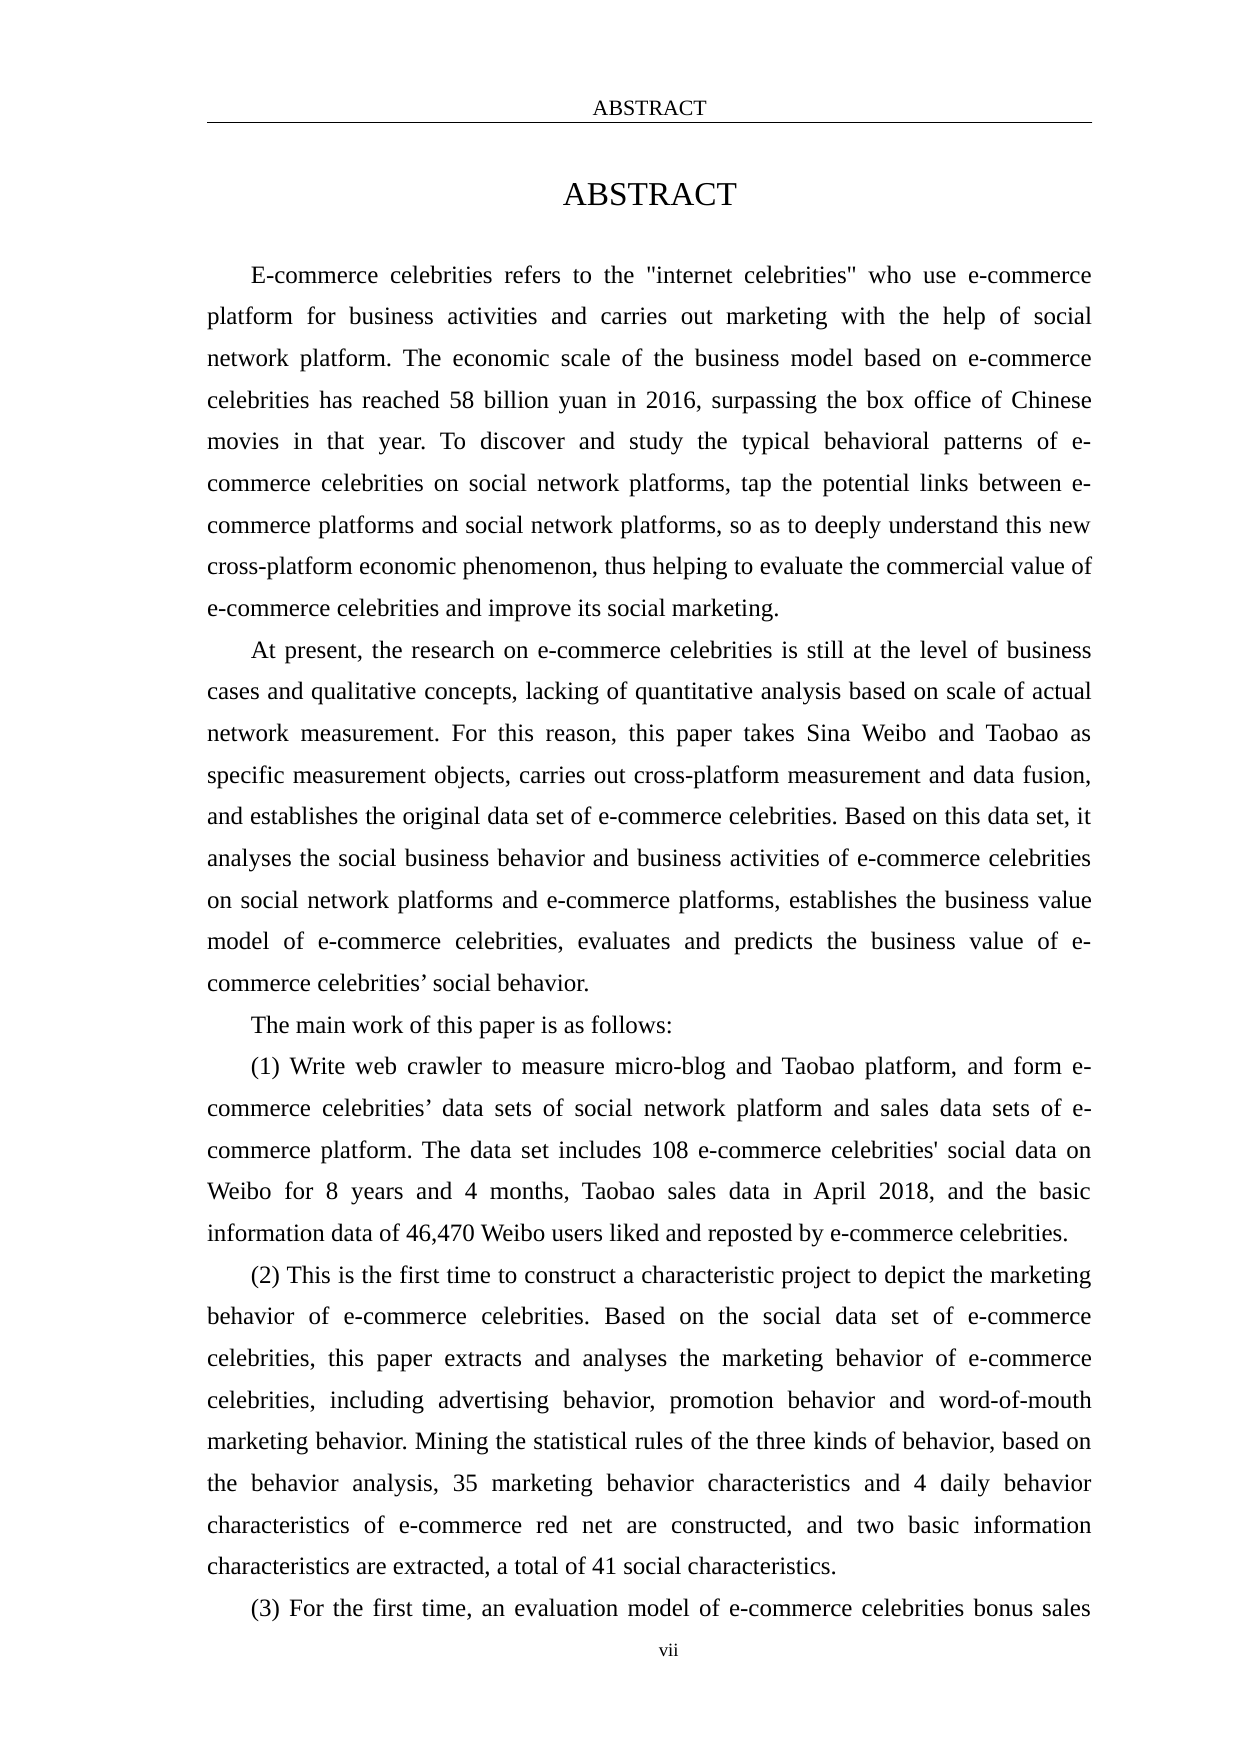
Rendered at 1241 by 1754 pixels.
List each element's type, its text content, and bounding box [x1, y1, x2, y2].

text (1) Write web crawler to measure micro-blog and Taobao platform, and form e-commerce celebrities’ data sets of social network platform and sales data sets of e-commerce platform. The data set includes 108 e-commerce celebrities' social data on Weibo for 8 years and 4 months, Taobao sales data in April 2018, and the basic information data of 46,470 Weibo users liked and reposted by e-commerce celebrities. [207, 1041, 1092, 1250]
text (2) This is the first time to construct a characteristic project to depict the marketing behavior of e-commerce celebrities. Based on the social data set of e-commerce celebrities, this paper extracts and analyses the marketing behavior of e-commerce celebrities, including advertising behavior, promotion behavior and word-of-mouth marketing behavior. Mining the statistical rules of the three kinds of behavior, based on the behavior analysis, 35 marketing behavior characteristics and 4 daily behavior characteristics of e-commerce red net are constructed, and two basic information characteristics are extracted, a total of 41 social characteristics. [207, 1250, 1092, 1583]
text E-commerce celebrities refers to the "internet celebrities" who use e-commerce platform for business activities and carries out marketing with the help of social network platform. The economic scale of the business model based on e-commerce celebrities has reached 58 billion yuan in 2016, surpassing the box office of Chinese movies in that year. To discover and study the typical behavioral patterns of e-commerce celebrities on social network platforms, tap the potential links between e-commerce platforms and social network platforms, so as to deeply understand this new cross-platform economic phenomenon, thus helping to evaluate the commercial value of e-commerce celebrities and improve its social marketing. [207, 250, 1092, 625]
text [207, 1583, 1092, 1625]
text At present, the research on e-commerce celebrities is still at the level of business cases and qualitative concepts, lacking of quantitative analysis based on scale of actual network measurement. For this reason, this paper takes Sina Weibo and Taobao as specific measurement objects, carries out cross-platform measurement and data fusion, and establishes the original data set of e-commerce celebrities. Based on this data set, it analyses the social business behavior and business activities of e-commerce celebrities on social network platforms and e-commerce platforms, establishes the business value model of e-commerce celebrities, evaluates and predicts the business value of e-commerce celebrities’ social behavior. [207, 625, 1092, 1000]
text The main work of this paper is as follows: [207, 1000, 1092, 1041]
text ABSTRACT [207, 174, 1092, 212]
